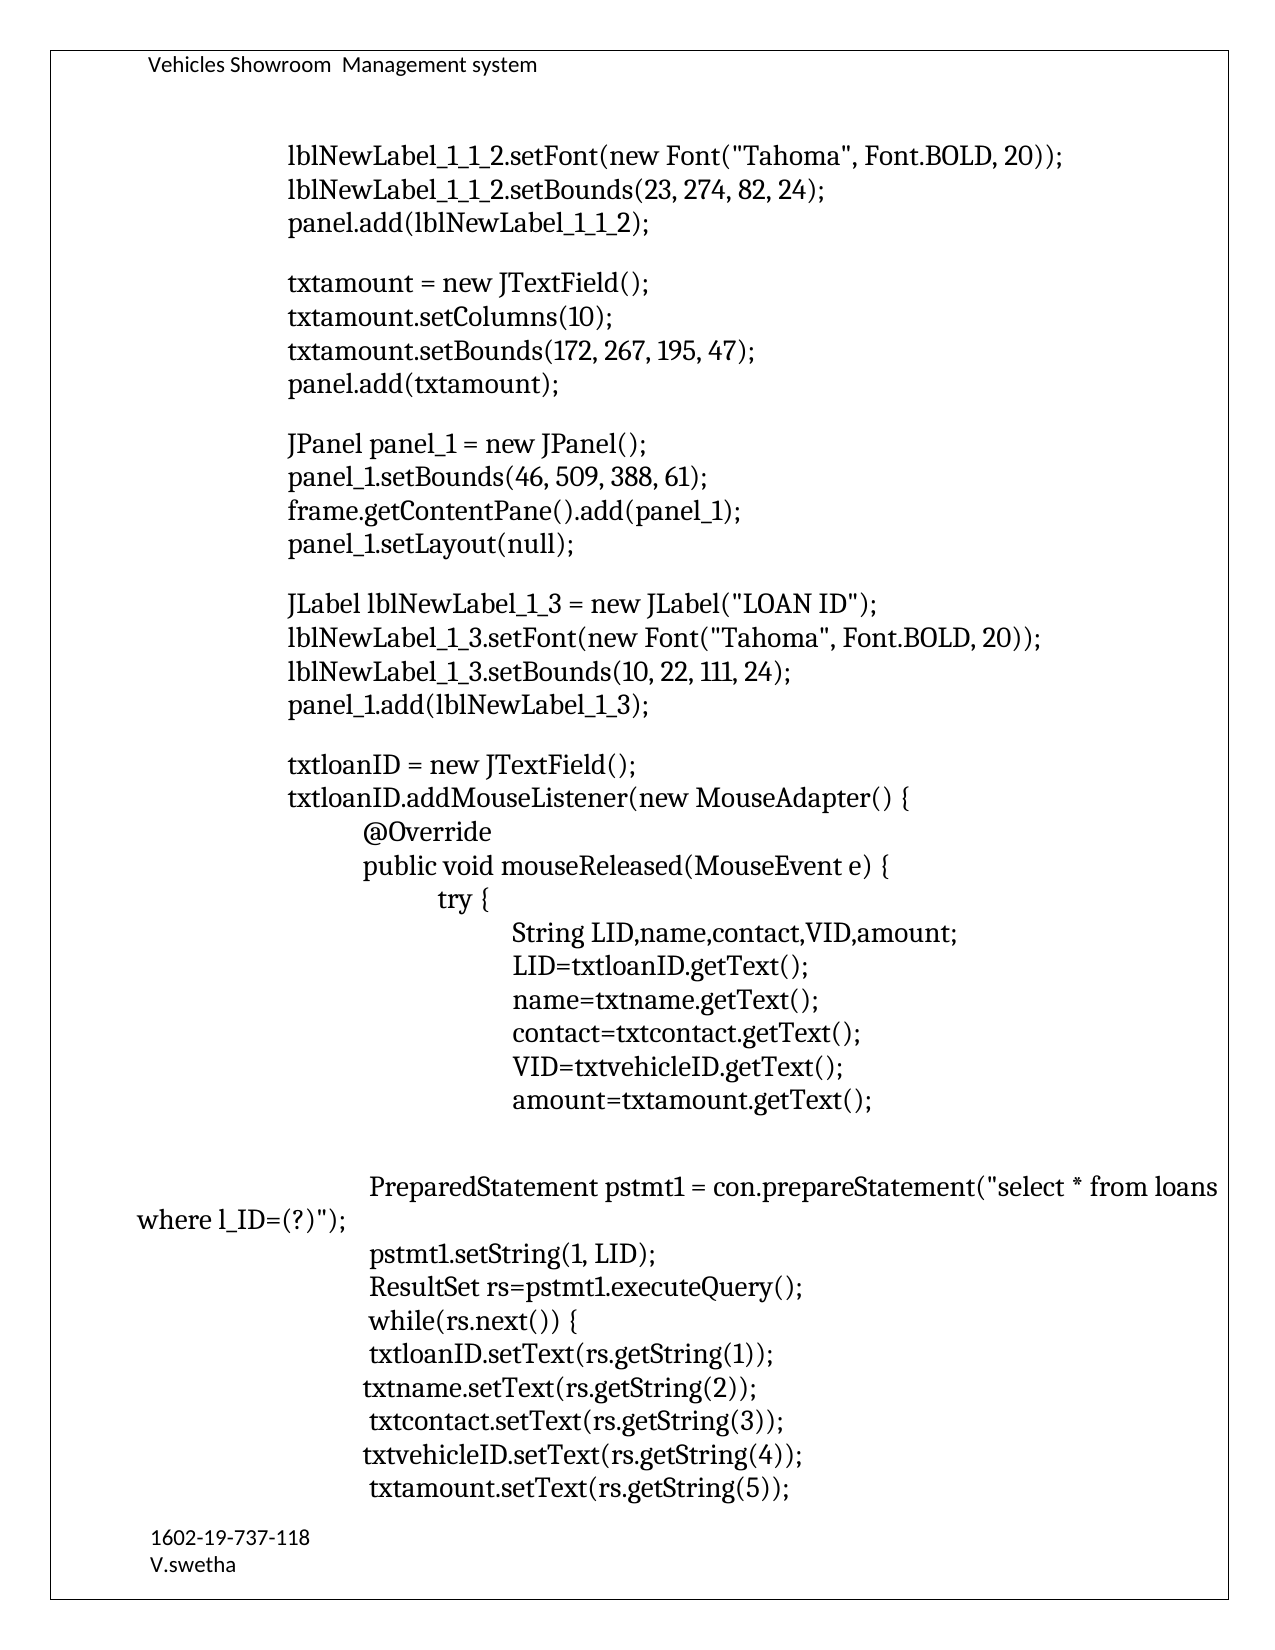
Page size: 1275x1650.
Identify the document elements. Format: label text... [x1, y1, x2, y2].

text ResultSet rs=pstmt1.executeQuery(); [137, 1270, 1228, 1304]
text txtcontact.setText(rs.getString(3)); [137, 1404, 1228, 1438]
text panel_1.add(lblNewLabel_1_3); [137, 688, 1228, 722]
text frame.getContentPane().add(panel_1); [137, 494, 1228, 528]
text txtname.setText(rs.getString(2)); [137, 1371, 1228, 1404]
text lblNewLabel_1_3.setBounds(10, 22, 111, 24); [137, 655, 1228, 688]
text lblNewLabel_1_1_2.setBounds(23, 274, 82, 24); [137, 173, 1228, 207]
text txtloanID.setText(rs.getString(1)); [137, 1337, 1228, 1371]
text panel_1.setLayout(null); [137, 528, 1228, 561]
text while(rs.next()) { [137, 1304, 1228, 1337]
text try { [137, 882, 1228, 916]
text public void mouseReleased(MouseEvent e) { [137, 849, 1228, 882]
text panel.add(lblNewLabel_1_1_2); [137, 207, 1228, 240]
text contact=txtcontact.getText(); [137, 1016, 1228, 1050]
text pstmt1.setString(1, LID); [137, 1237, 1228, 1270]
text amount=txtamount.getText(); [137, 1083, 1228, 1117]
text txtloanID = new JTextField(); [137, 748, 1228, 782]
text name=txtname.getText(); [137, 983, 1228, 1016]
text lblNewLabel_1_3.setFont(new Font("Tahoma", Font.BOLD, 20)); [137, 621, 1228, 655]
text txtloanID.addMouseListener(new MouseAdapter() { [137, 782, 1228, 815]
text lblNewLabel_1_1_2.setFont(new Font("Tahoma", Font.BOLD, 20)); [137, 139, 1228, 173]
text PreparedStatement pstmt1 = con.prepareStatement("select * from loans where l_ID=(?)"); [137, 1170, 1228, 1237]
text @Override [137, 815, 1228, 849]
text txtamount.setText(rs.getString(5)); [137, 1472, 1228, 1505]
text txtamount.setColumns(10); [137, 300, 1228, 334]
text VID=txtvehicleID.getText(); [137, 1050, 1228, 1083]
text txtamount.setBounds(172, 267, 195, 47); [137, 334, 1228, 367]
text JPanel panel_1 = new JPanel(); [137, 427, 1228, 461]
text txtamount = new JTextField(); [137, 267, 1228, 300]
text panel_1.setBounds(46, 509, 388, 61); [137, 461, 1228, 494]
text panel.add(txtamount); [137, 367, 1228, 401]
text LID=txtloanID.getText(); [137, 949, 1228, 983]
text JLabel lblNewLabel_1_3 = new JLabel("LOAN ID"); [137, 588, 1228, 621]
text String LID,name,contact,VID,amount; [137, 916, 1228, 949]
text txtvehicleID.setText(rs.getString(4)); [137, 1438, 1228, 1472]
